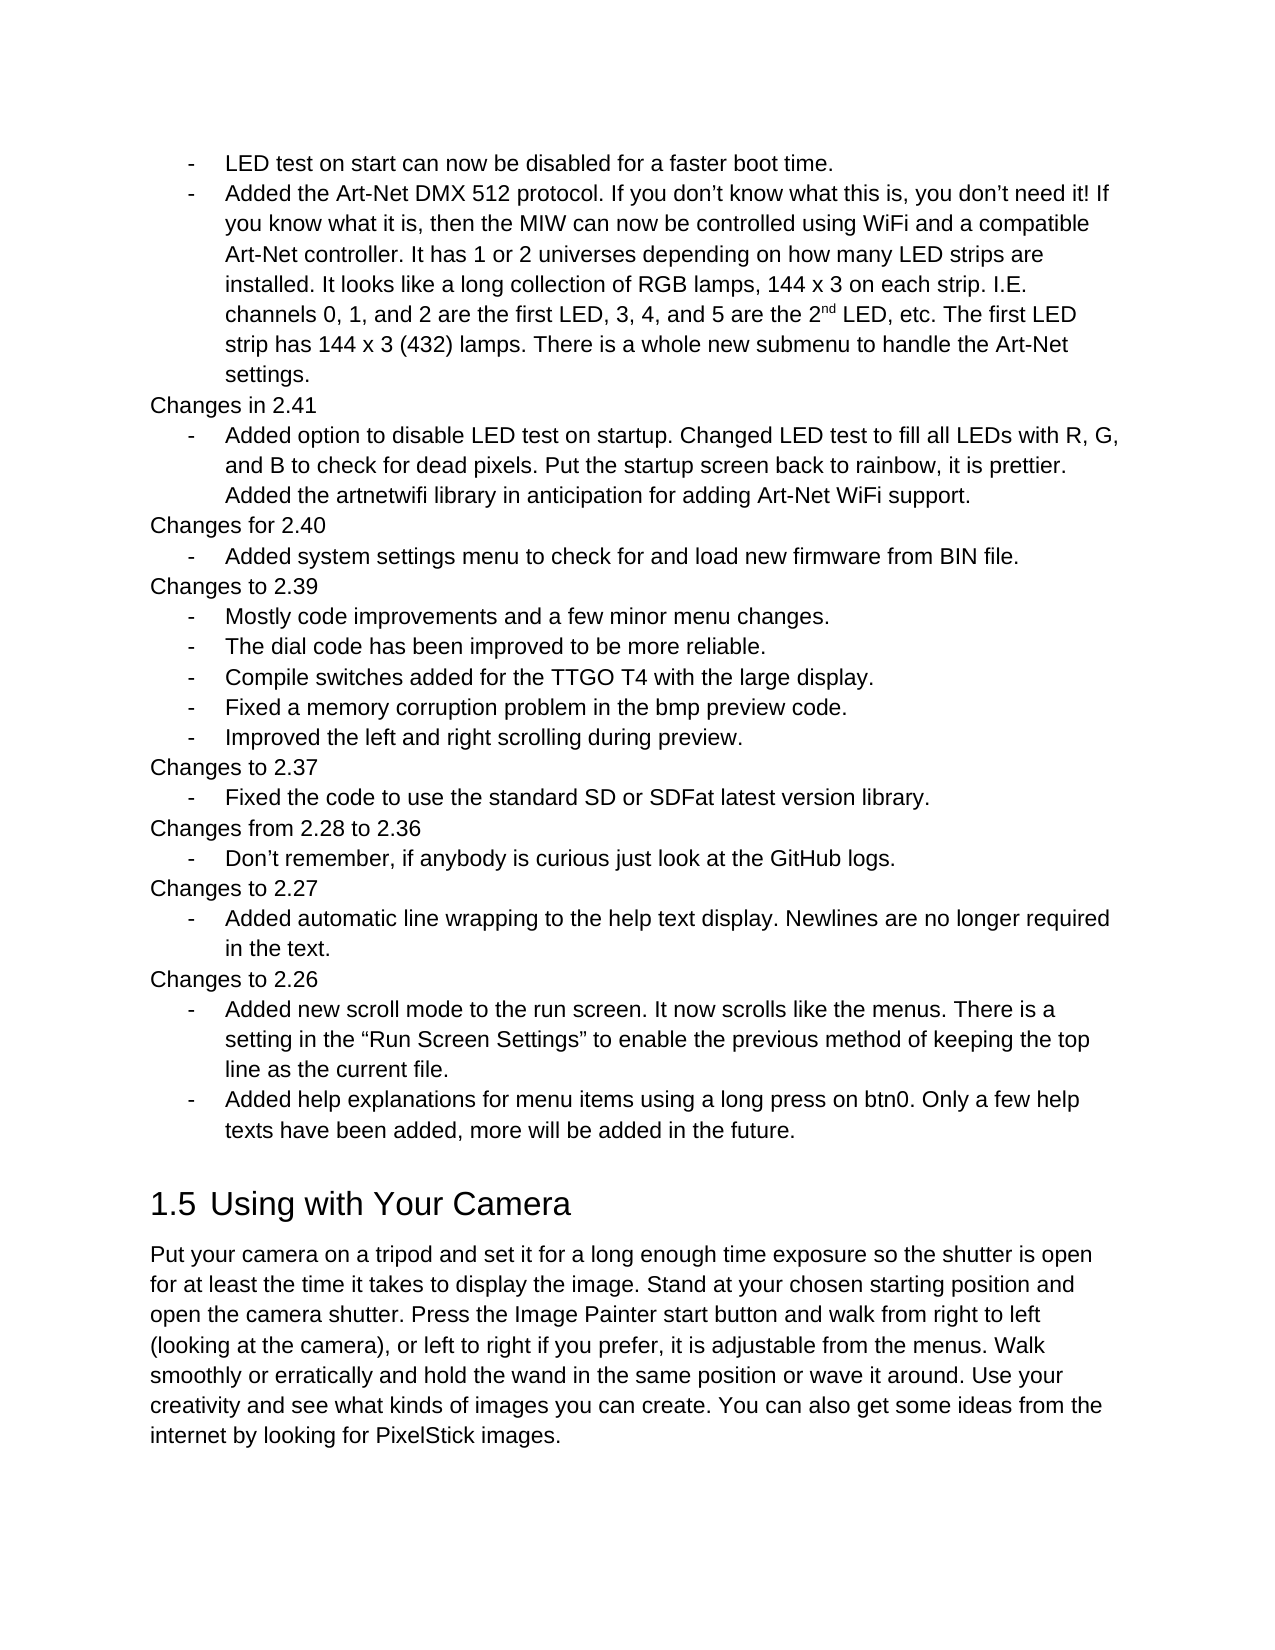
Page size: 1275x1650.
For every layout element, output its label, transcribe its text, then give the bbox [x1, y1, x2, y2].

text Changes from 2.28 to 2.36 [150, 814, 1125, 841]
text Changes in 2.41 [150, 392, 1125, 418]
list Fixed the code to use the standard SD or SDFat latest version library. [187, 784, 1125, 811]
text Changes to 2.37 [150, 754, 1125, 781]
list Added the Art-Net DMX 512 protocol. If you don’t know what this is, you don’t need it! If you know what it is, then the MIW can now be controlled using WiFi and a compatible Art-Net controller. It has 1 or 2 universes depending on how many LED strips are installed. It looks like a long collection of RGB lamps, 144 x 3 on each strip. I.E. channels 0, 1, and 2 are the first LED, 3, 4, and 5 are the 2nd LED, etc. The first LED strip has 144 x 3 (432) lamps. There is a whole new submenu to handle the Art-Net settings. [187, 180, 1125, 388]
list Mostly code improvements and a few minor menu changes. [187, 603, 1125, 629]
list Added system settings menu to check for and load new firmware from BIN file. [187, 543, 1125, 569]
list Added help explanations for menu items using a long press on btn0. Only a few help texts have been added, more will be added in the future. [187, 1086, 1125, 1143]
list Compile switches added for the TTGO T4 with the large display. [187, 663, 1125, 690]
list The dial code has been improved to be more reliable. [187, 633, 1125, 660]
text Changes to 2.27 [150, 875, 1125, 901]
text Put your camera on a tripod and set it for a long enough time exposure so the shutter is open for at least the time it takes to display the image. Stand at your chosen starting position and open the camera shutter. Press the Image Painter start button and walk from right to left (looking at the camera), or left to right if you prefer, it is adjustable from the menus. Walk smoothly or erratically and hold the wand in the same position or wave it around. Use your creativity and see what kinds of images you can create. You can also get some ideas from the internet by looking for PixelStick images. [150, 1241, 1125, 1449]
text Changes to 2.26 [150, 966, 1125, 992]
list Added option to disable LED test on startup. Changed LED test to fill all LEDs with R, G, and B to check for dead pixels. Put the startup screen back to rainbow, it is prettier. Added the artnetwifi library in anticipation for adding Art-Net WiFi support. [187, 422, 1125, 509]
subtitle Using with Your Camera [150, 1184, 1125, 1223]
text Changes for 2.40 [150, 512, 1125, 539]
list Added new scroll mode to the run screen. It now scrolls like the menus. There is a setting in the “Run Screen Settings” to enable the previous method of keeping the top line as the current file. [187, 996, 1125, 1083]
list Added automatic line wrapping to the help text display. Newlines are no longer required in the text. [187, 905, 1125, 962]
list Improved the left and right scrolling during preview. [187, 724, 1125, 750]
list LED test on start can now be disabled for a faster boot time. [187, 150, 1125, 176]
text Changes to 2.39 [150, 573, 1125, 599]
list Fixed a memory corruption problem in the bmp preview code. [187, 694, 1125, 720]
list Don’t remember, if anybody is curious just look at the GitHub logs. [187, 845, 1125, 871]
